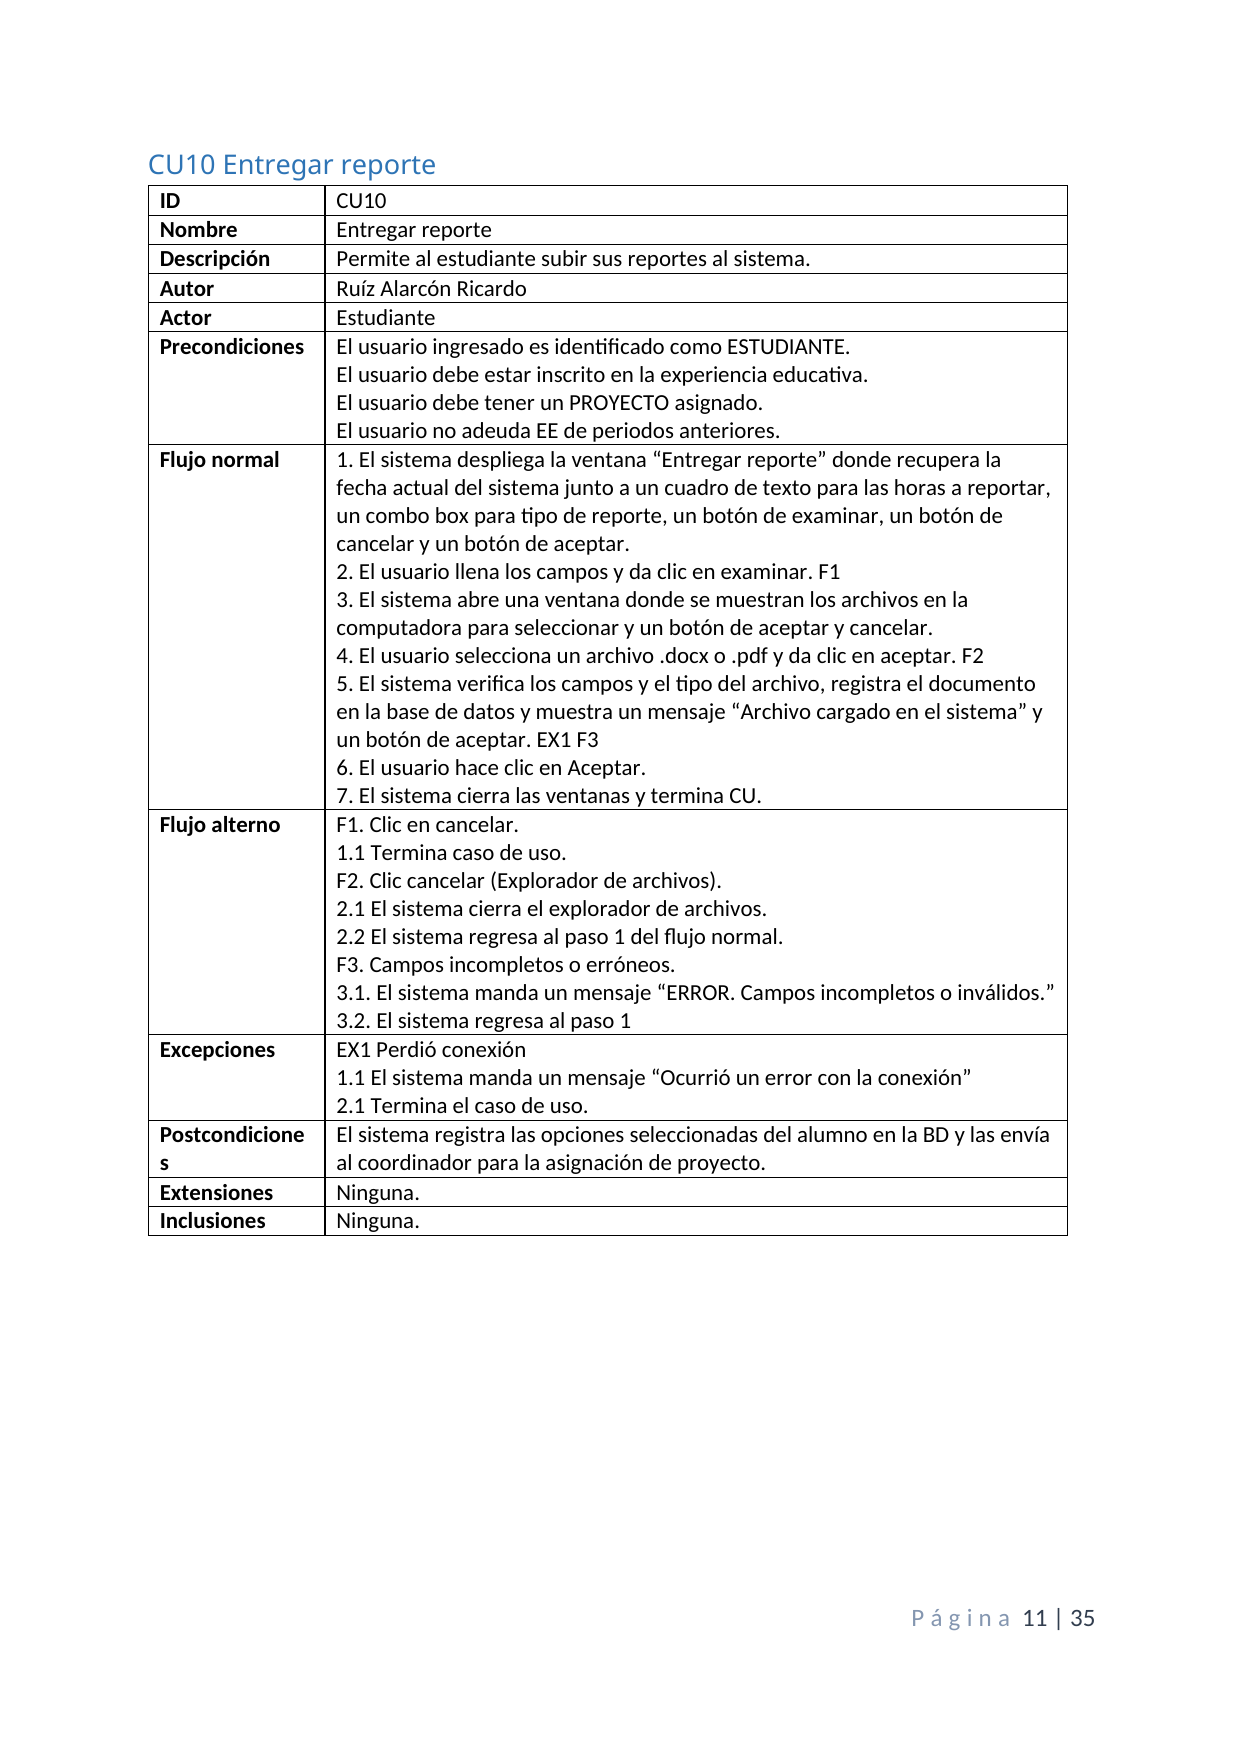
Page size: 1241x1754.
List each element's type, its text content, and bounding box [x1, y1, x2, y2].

table_cell Autor [149, 274, 324, 302]
table_cell Nombre [149, 216, 324, 243]
table_header CU10 [326, 186, 1067, 214]
table_cell Extensiones [149, 1178, 324, 1206]
table_cell Ninguna. [326, 1178, 1067, 1206]
table_cell El sistema registra las opciones seleccionadas del alumno en la BD y las envía al coordinador para la asignación de proyecto. [326, 1121, 1067, 1177]
table_cell Ninguna. [326, 1207, 1067, 1235]
table_cell Precondiciones [149, 332, 324, 444]
table_cell F1. Clic en cancelar. 1.1 Termina caso de uso. F2. Clic cancelar (Explorador de archivos). 2.1 El sistema cierra el explorador de archivos. 2.2 El sistema regresa al paso 1 del flujo normal. F3. Campos incompletos o erróneos. 3.1. El sistema manda un mensaje “ERROR. Campos incompletos o inválidos.” 3.2. El sistema regresa al paso 1 [326, 810, 1067, 1034]
table_cell Inclusiones [149, 1207, 324, 1235]
table_cell Flujo normal [149, 445, 324, 809]
subtitle CU10 Entregar reporte [148, 146, 1122, 182]
table_cell Excepciones [149, 1035, 324, 1119]
table_cell Ruíz Alarcón Ricardo [326, 274, 1067, 302]
table_cell EX1 Perdió conexión 1.1 El sistema manda un mensaje “Ocurrió un error con la conexión” 2.1 Termina el caso de uso. [326, 1035, 1067, 1119]
table_cell Flujo alterno [149, 810, 324, 1034]
table_cell Permite al estudiante subir sus reportes al sistema. [326, 245, 1067, 273]
table_cell El usuario ingresado es identificado como ESTUDIANTE. El usuario debe estar inscrito en la experiencia educativa. El usuario debe tener un PROYECTO asignado. El usuario no adeuda EE de periodos anteriores. [326, 332, 1067, 444]
table_header ID [149, 186, 324, 214]
table_cell Entregar reporte [326, 216, 1067, 243]
table_cell Postcondiciones [149, 1121, 324, 1177]
table_cell Descripción [149, 245, 324, 273]
table_cell Actor [149, 303, 324, 331]
table_cell 1. El sistema despliega la ventana “Entregar reporte” donde recupera la fecha actual del sistema junto a un cuadro de texto para las horas a reportar, un combo box para tipo de reporte, un botón de examinar, un botón de cancelar y un botón de aceptar. 2. El usuario llena los campos y da clic en examinar. F1 3. El sistema abre una ventana donde se muestran los archivos en la computadora para seleccionar y un botón de aceptar y cancelar. 4. El usuario selecciona un archivo .docx o .pdf y da clic en aceptar. F2 5. El sistema verifica los campos y el tipo del archivo, registra el documento en la base de datos y muestra un mensaje “Archivo cargado en el sistema” y un botón de aceptar. EX1 F3 6. El usuario hace clic en Aceptar. 7. El sistema cierra las ventanas y termina CU. [326, 445, 1067, 809]
table_cell Estudiante [326, 303, 1067, 331]
